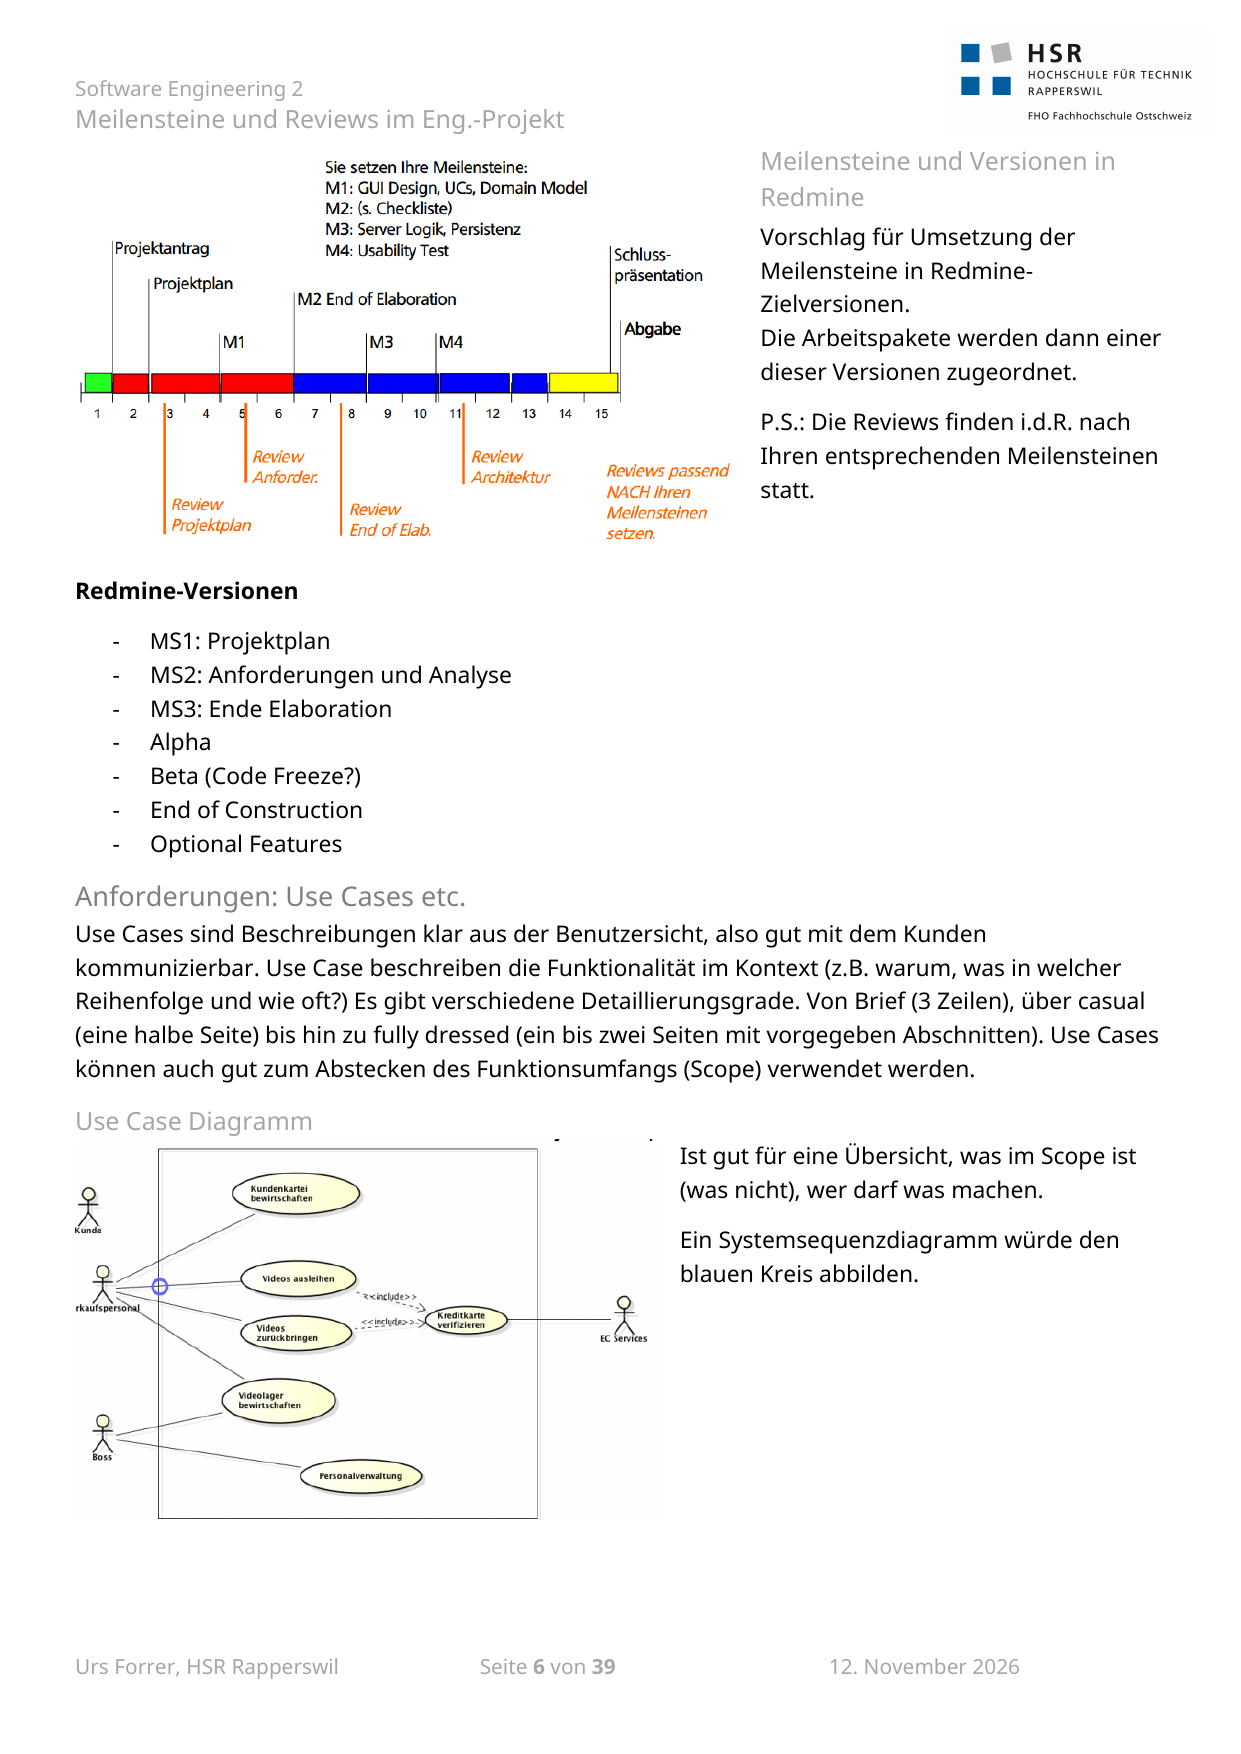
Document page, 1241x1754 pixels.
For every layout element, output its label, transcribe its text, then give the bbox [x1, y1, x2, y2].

subtitle Meilensteine und Versionen in Redmine [742, 143, 1165, 214]
subtitle Anforderungen: Use Cases etc. [75, 878, 1165, 915]
subtitle Use Case Diagramm [75, 1103, 1165, 1137]
list End of Construction [112, 794, 1165, 825]
text Use Cases sind Beschreibungen klar aus der Benutzersicht, also gut mit dem Kunden kommunizierbar. Use Case beschreiben die Funktionalität im Kontext (z.B. warum, was in welcher Reihenfolge und wie oft?) Es gibt verschiedene Detaillierungsgrade. Von Brief (3 Zeilen), über casual (eine halbe Seite) bis hin zu fully dressed (ein bis zwei Seiten mit vorgegeben Abschnitten). Use Cases können auch gut zum Abstecken des Funktionsumfangs (Scope) verwendet werden. [75, 918, 1165, 1084]
picture [943, 29, 1210, 134]
list MS1: Projektplan [112, 625, 1165, 656]
list MS2: Anforderungen und Analyse [112, 659, 1165, 690]
text Redmine-Versionen [75, 574, 1165, 606]
text Ist gut für eine Übersicht, was im Scope ist (was nicht), wer darf was machen. [661, 1140, 1165, 1205]
list Alpha [112, 726, 1165, 757]
picture [75, 138, 742, 556]
subtitle Vorschlag für Umsetzung der Meilensteine in Redmine-Zielversionen. [742, 221, 1165, 319]
list Beta (Code Freeze?) [112, 760, 1165, 791]
text Ein Systemsequenzdiagramm würde den blauen Kreis abbilden. [661, 1224, 1165, 1289]
text P.S.: Die Reviews finden i.d.R. nach Ihren entsprechenden Meilensteinen statt. [742, 406, 1165, 505]
subtitle Meilensteine und Reviews im Eng.-Projekt [75, 102, 1165, 136]
picture [75, 1139, 661, 1520]
text Die Arbeitspakete werden dann einer dieser Versionen zugeordnet. [742, 322, 1165, 387]
list Optional Features [112, 827, 1165, 859]
list MS3: Ende Elaboration [112, 692, 1165, 724]
